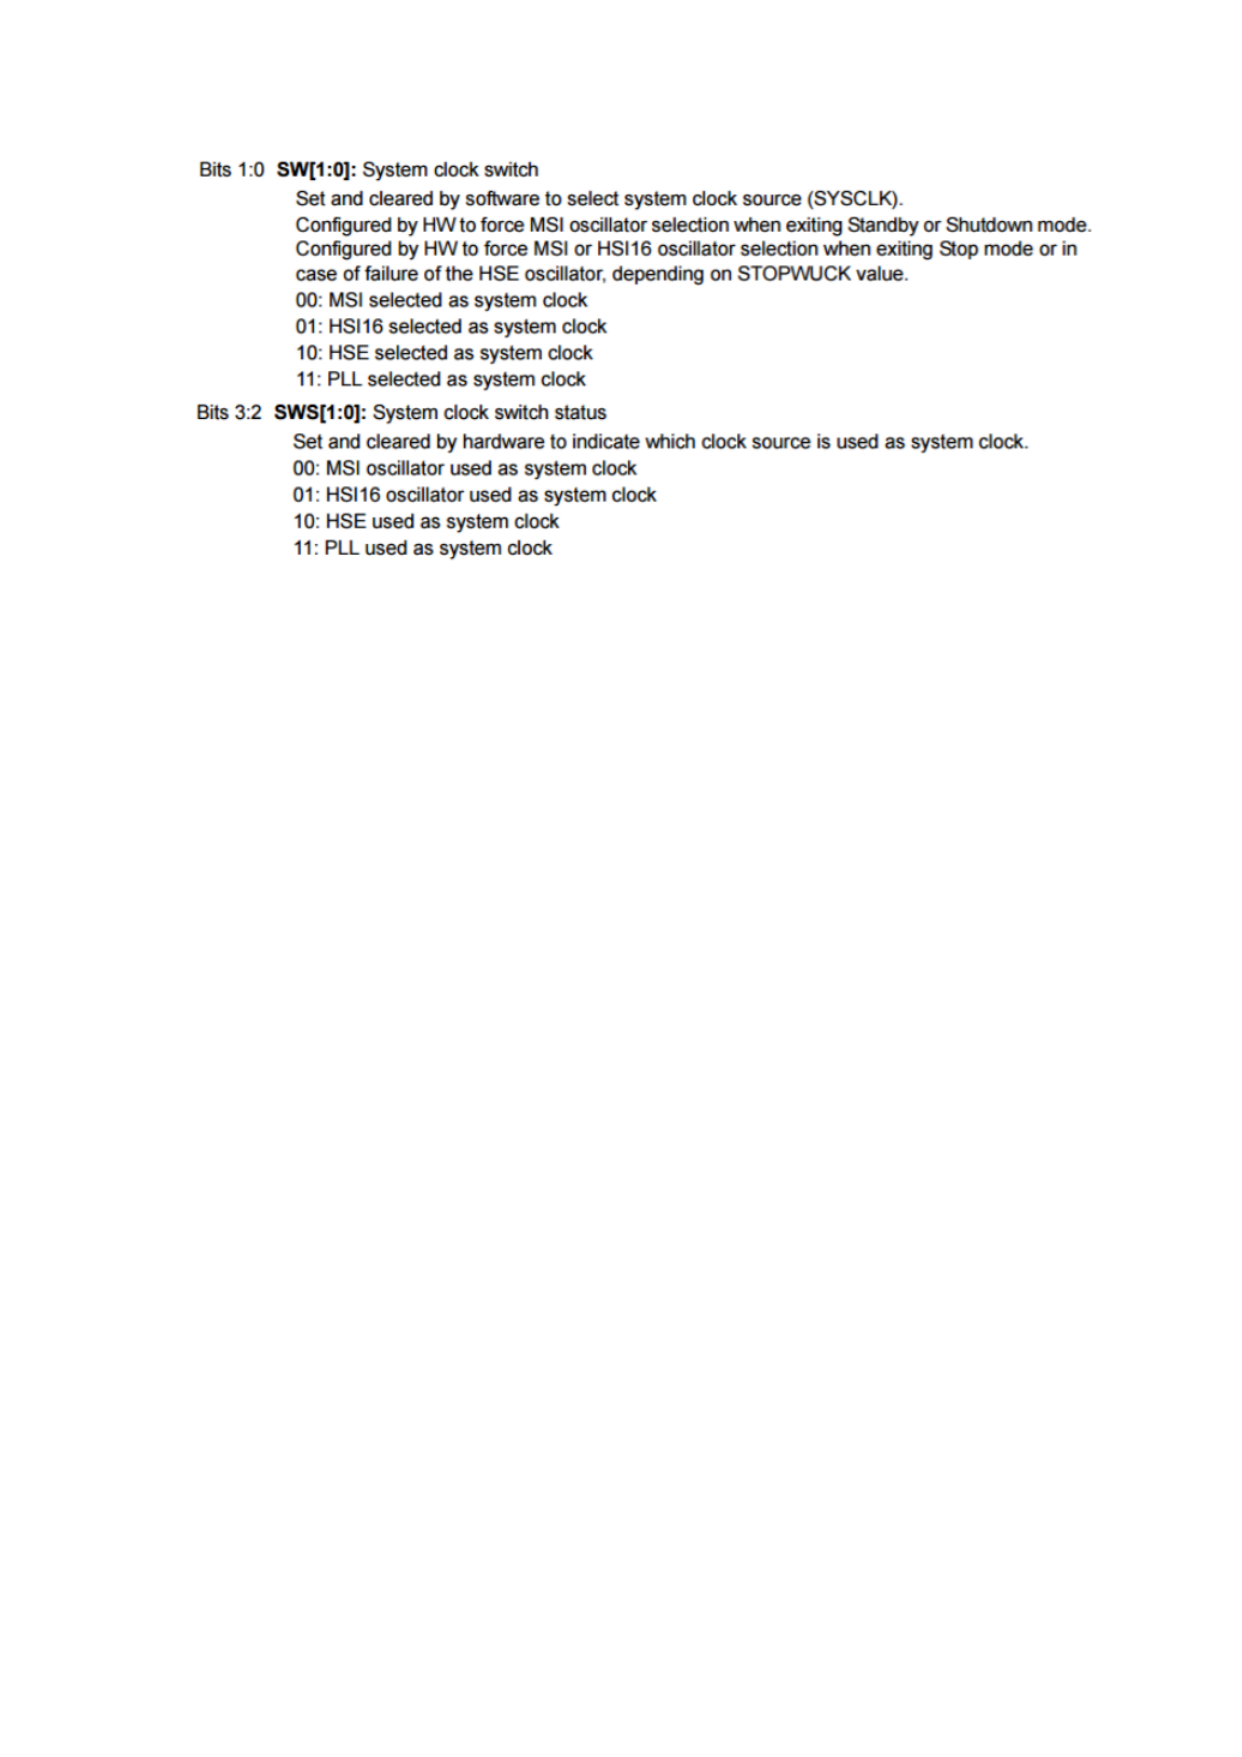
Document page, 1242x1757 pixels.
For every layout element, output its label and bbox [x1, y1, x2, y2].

picture [187, 150, 1092, 568]
